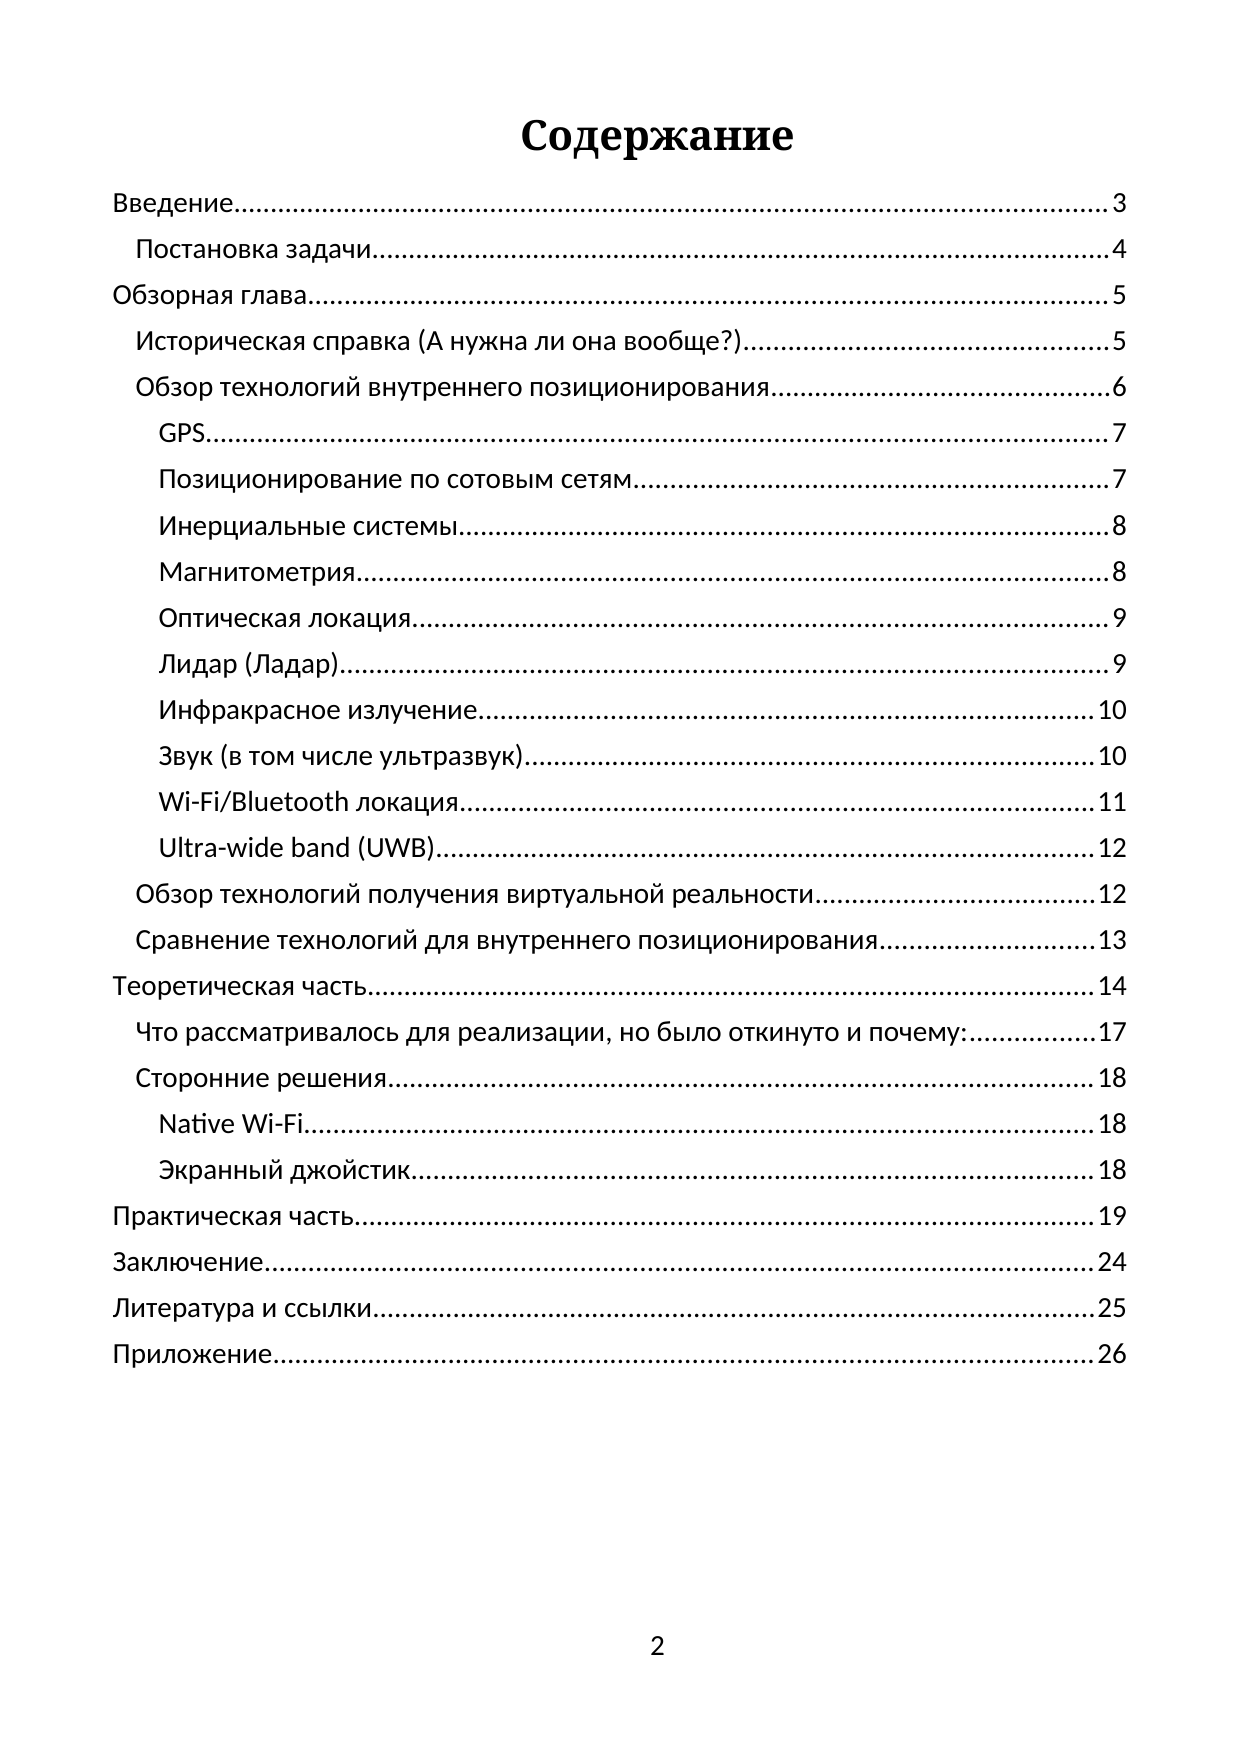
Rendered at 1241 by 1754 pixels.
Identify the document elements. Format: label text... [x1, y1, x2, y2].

text Содержание [186, 112, 1128, 160]
